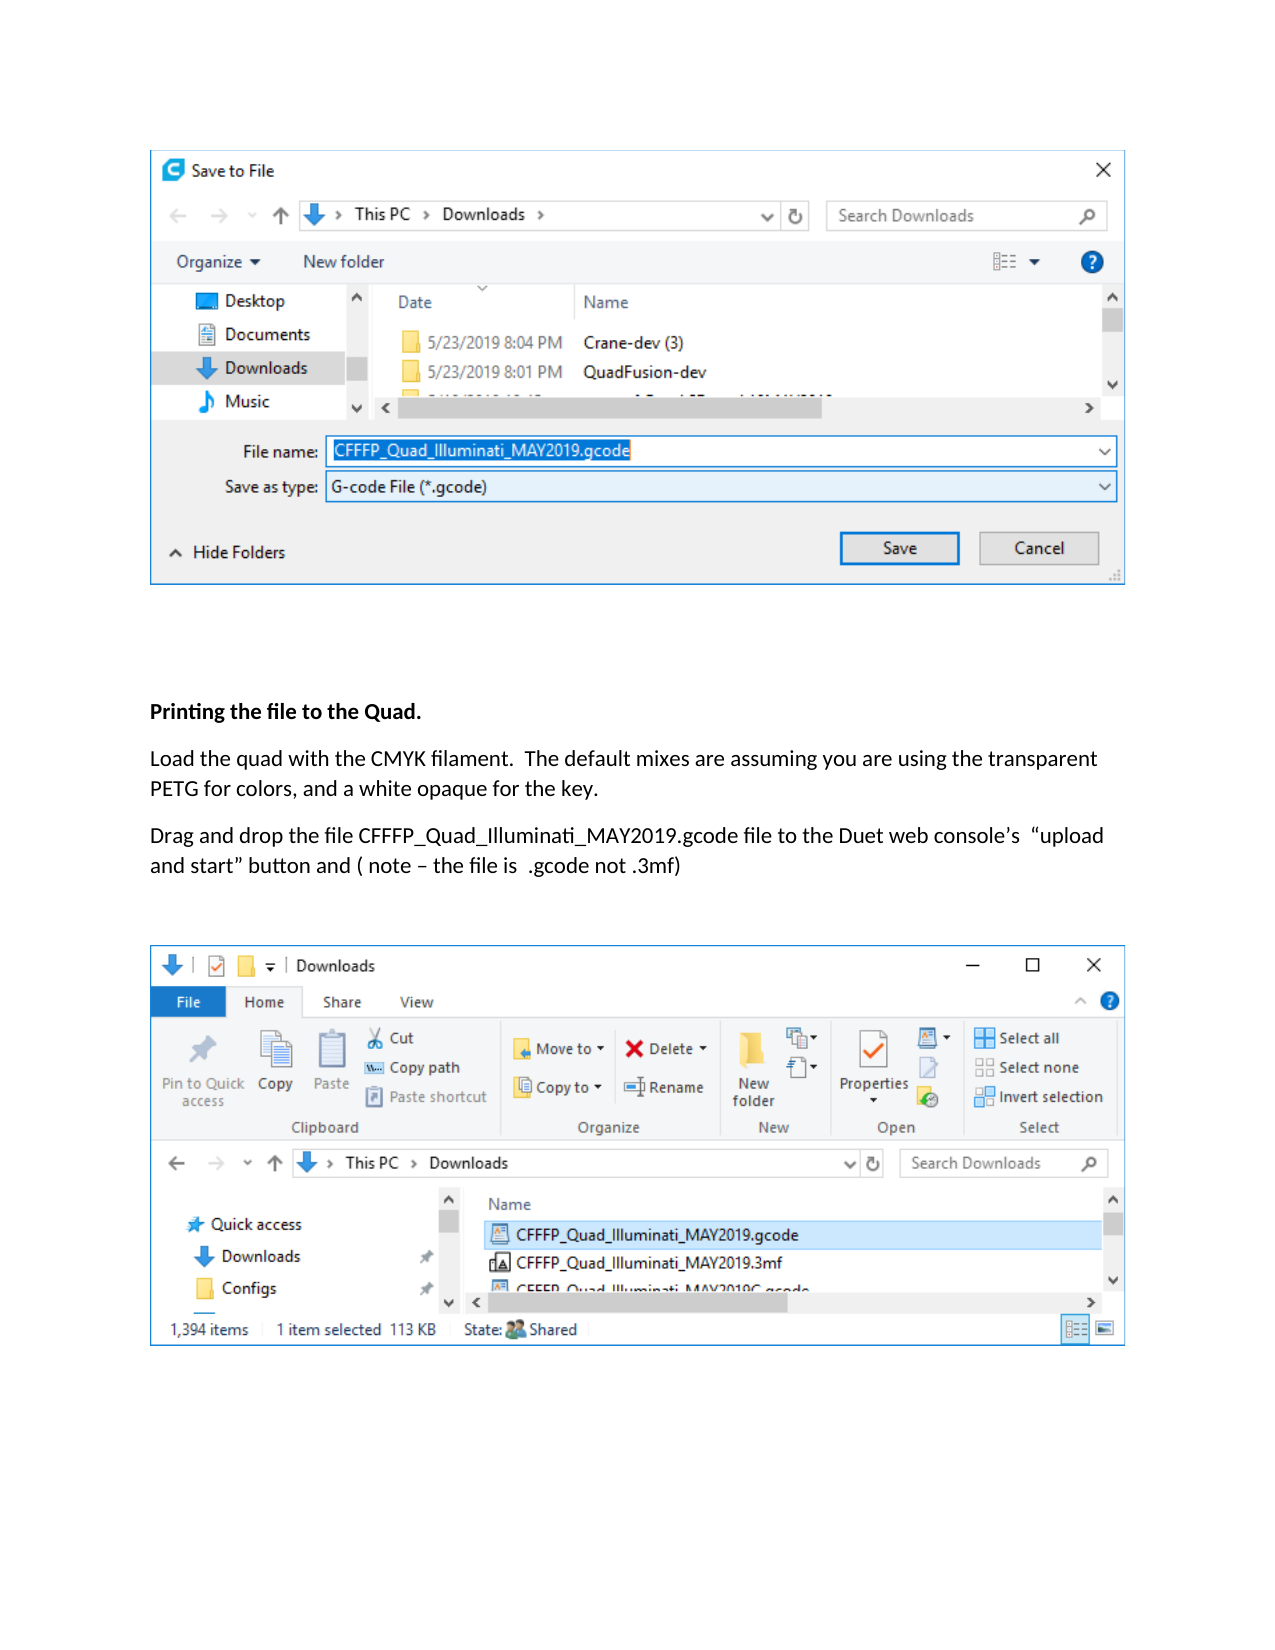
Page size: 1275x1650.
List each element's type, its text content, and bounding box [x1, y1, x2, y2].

text Drag and drop the file CFFFP_Quad_Illuminati_MAY2019.gcode file to the Duet web console’s “upload and start” button and ( note – the file is .gcode not .3mf) [150, 821, 1125, 879]
picture [150, 150, 1125, 585]
text Load the quad with the CMYK filament. The default mixes are assuming you are using the transparent PETG for colors, and a white opaque for the key. [150, 744, 1125, 802]
picture [150, 945, 1125, 1346]
text Printing the file to the Quad. [150, 697, 1125, 725]
